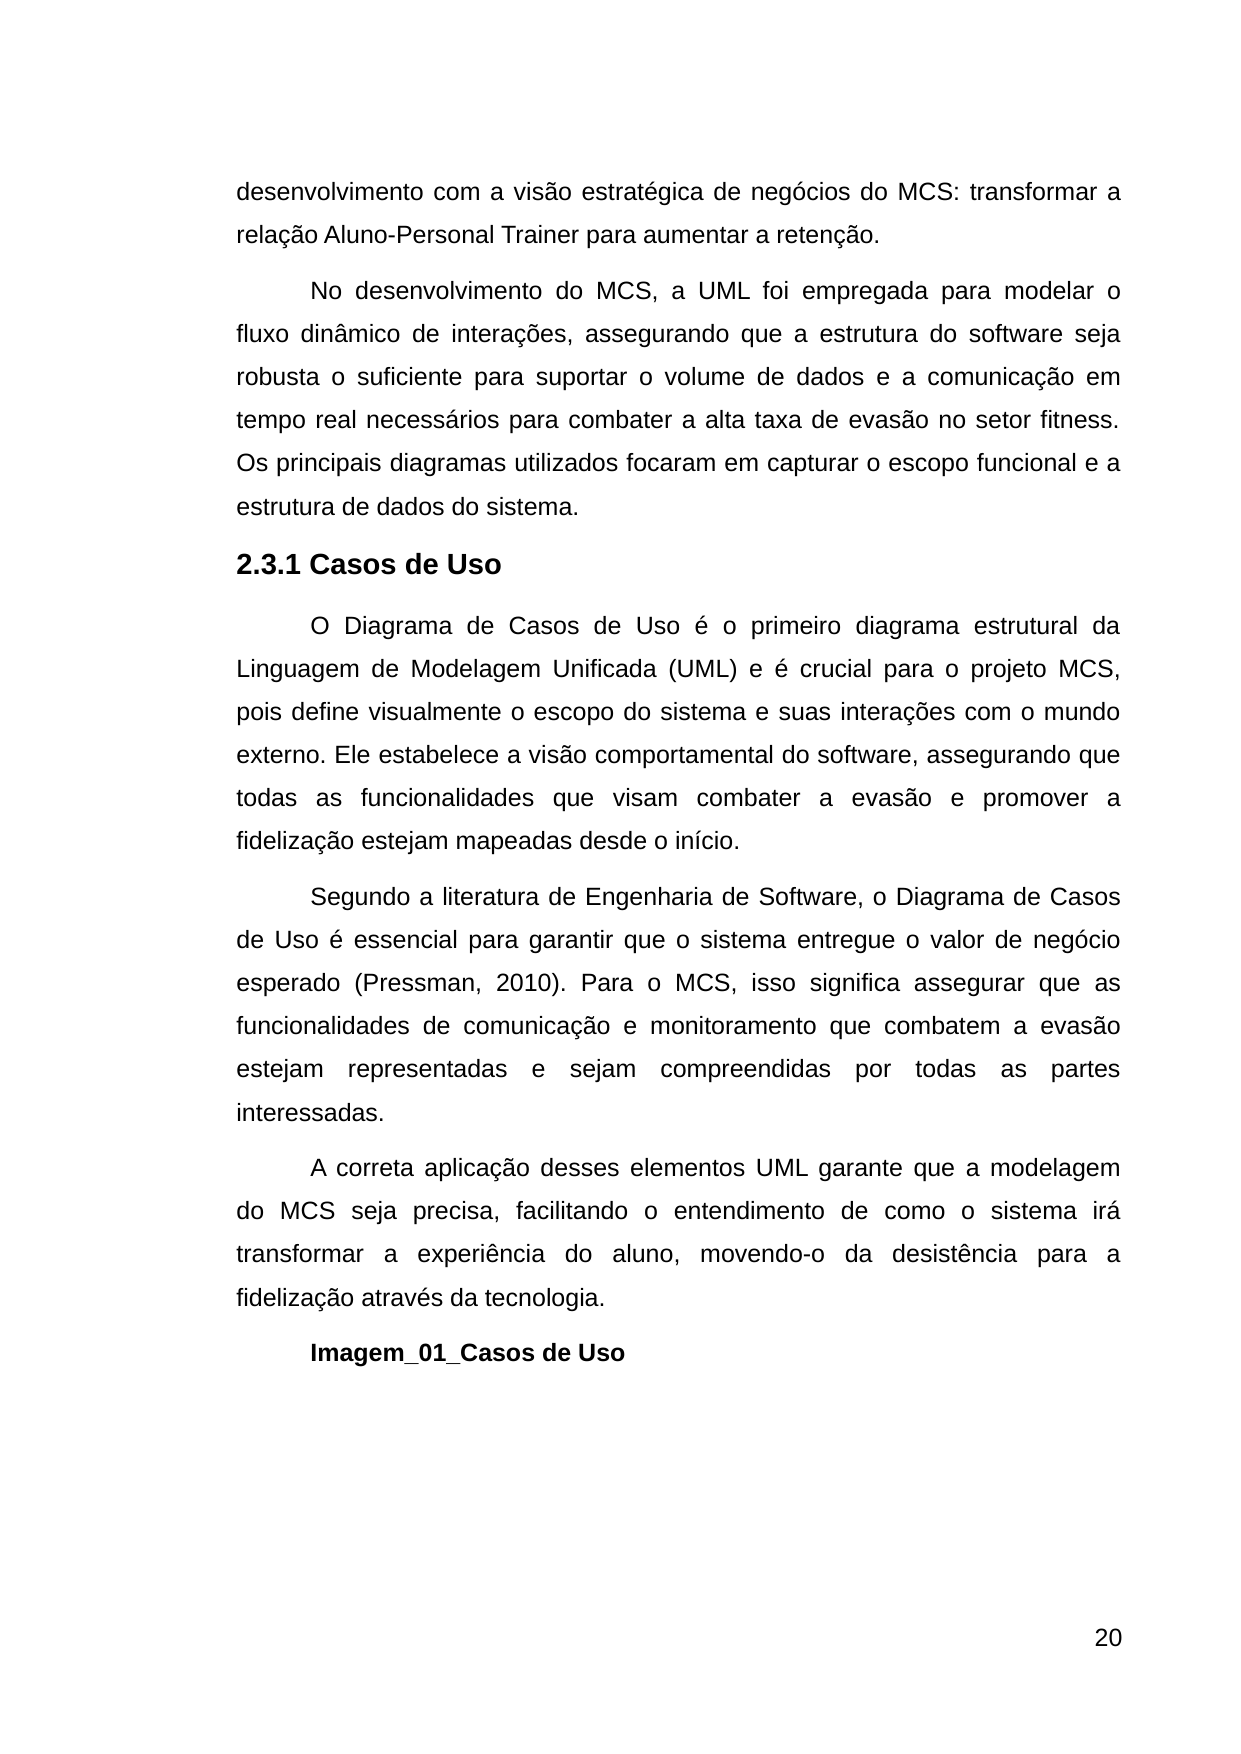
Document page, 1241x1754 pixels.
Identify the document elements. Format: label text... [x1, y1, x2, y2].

text O Diagrama de Casos de Uso é o primeiro diagrama estrutural da Linguagem de Modelagem Unificada (UML) e é crucial para o projeto MCS, pois define visualmente o escopo do sistema e suas interações com o mundo externo. Ele estabelece a visão comportamental do software, assegurando que todas as funcionalidades que visam combater a evasão e promover a fidelização estejam mapeadas desde o início. [236, 611, 1122, 855]
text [236, 177, 1122, 249]
text No desenvolvimento do MCS, a UML foi empregada para modelar o fluxo dinâmico de interações, assegurando que a estrutura do software seja robusta o suficiente para suportar o volume de dados e a comunicação em tempo real necessários para combater a alta taxa de evasão no setor fitness. Os principais diagramas utilizados focaram em capturar o escopo funcional e a estrutura de dados do sistema. [236, 276, 1122, 520]
text Segundo a literatura de Engenharia de Software, o Diagrama de Casos de Uso é essencial para garantir que o sistema entregue o valor de negócio esperado (Pressman, 2010). Para o MCS, isso significa assegurar que as funcionalidades de comunicação e monitoramento que combatem a evasão estejam representadas e sejam compreendidas por todas as partes interessadas. [236, 882, 1122, 1126]
subtitle 2.3.1 Casos de Uso [236, 547, 1122, 581]
text A correta aplicação desses elementos UML garante que a modelagem do MCS seja precisa, facilitando o entendimento de como o sistema irá transformar a experiência do aluno, movendo-o da desistência para a fidelização através da tecnologia. [236, 1153, 1122, 1311]
text Imagem_01_Casos de Uso [236, 1338, 1122, 1367]
